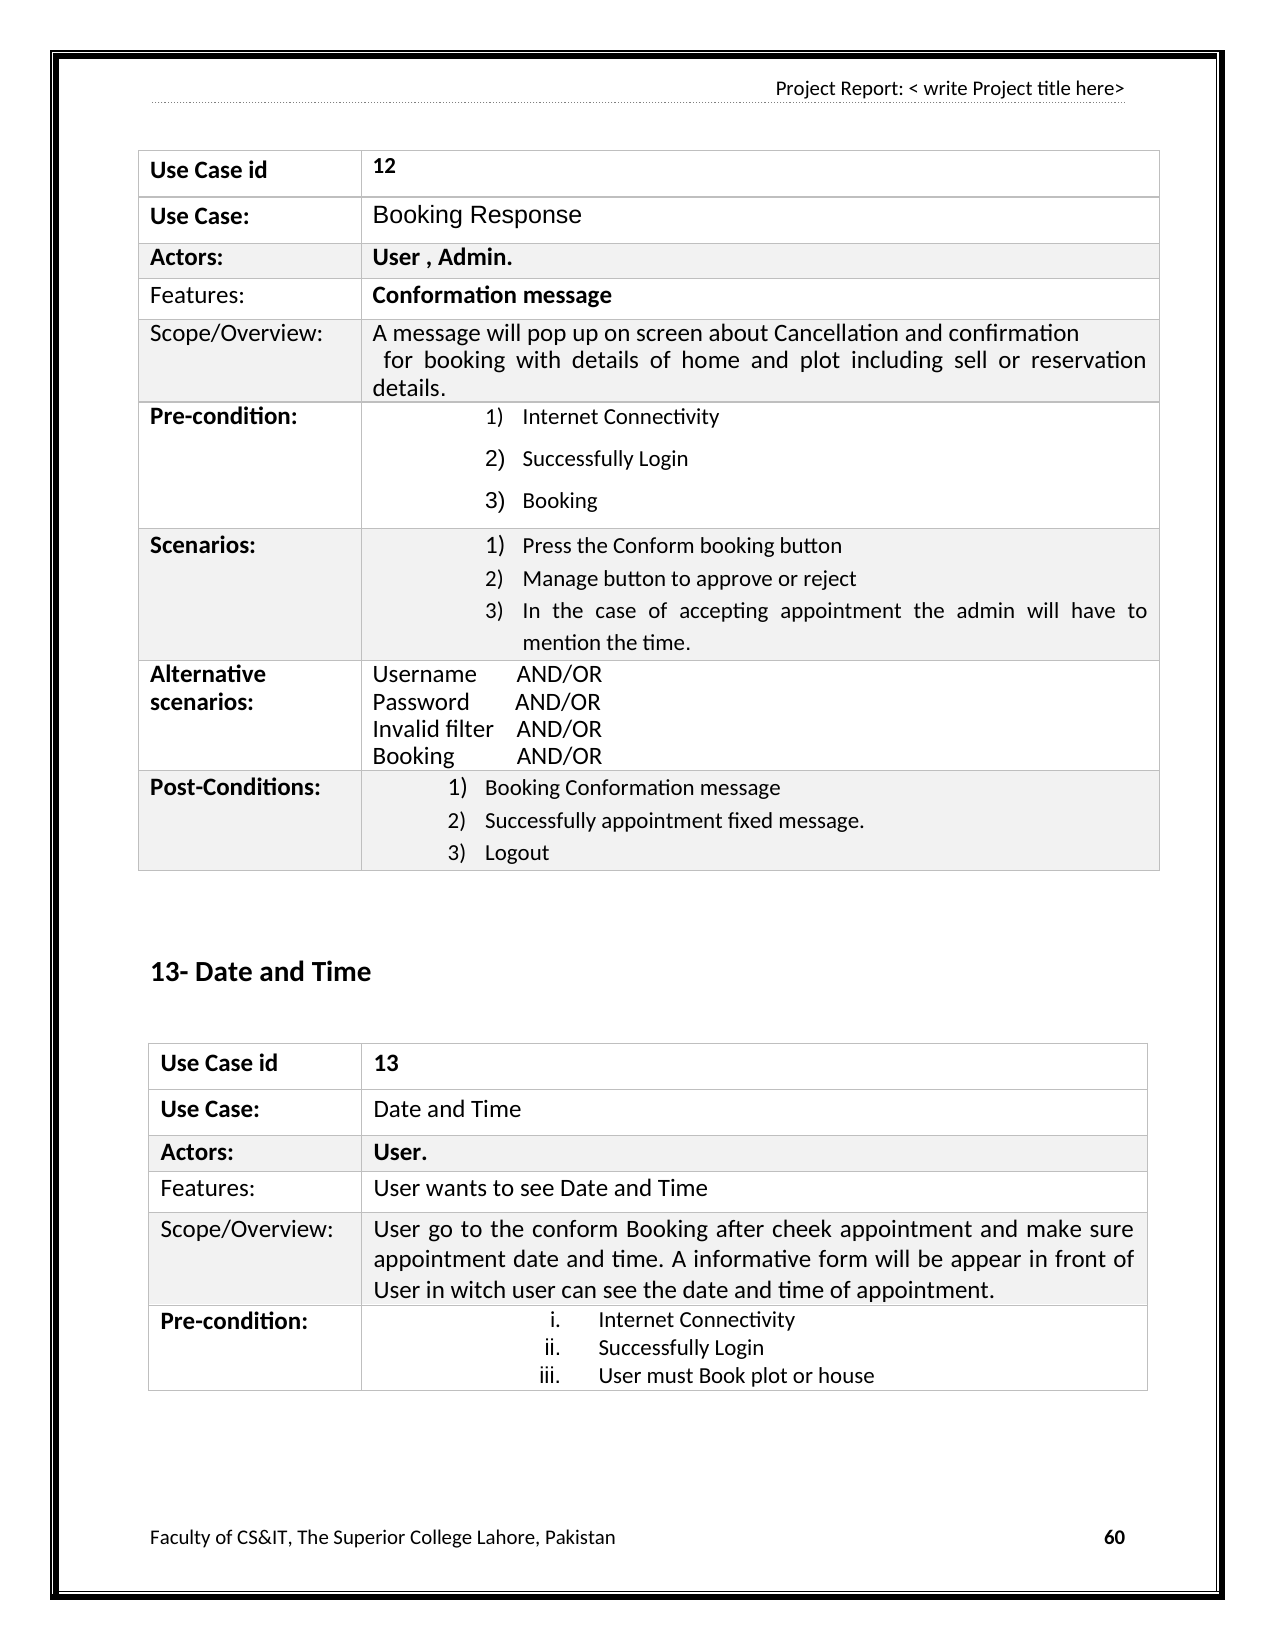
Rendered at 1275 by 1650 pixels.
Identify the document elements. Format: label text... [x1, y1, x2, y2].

table_cell Pre-condition: [149, 1306, 361, 1389]
table_header Use Case id [139, 151, 361, 196]
table_cell Internet Connectivity Successfully Login User must Book plot or house [362, 1306, 1147, 1389]
table_cell Conformation message [362, 279, 1159, 319]
table_cell Features: [139, 279, 361, 319]
table_cell Pre-condition: [139, 403, 361, 528]
table_cell Actors: [139, 244, 361, 278]
table_cell Internet Connectivity Successfully Login Booking [362, 403, 1159, 528]
table_header Use Case id [149, 1044, 361, 1089]
table_cell Scope/Overview: [149, 1213, 361, 1304]
table_cell Use Case: [139, 198, 361, 243]
table_cell Post-Conditions: [139, 771, 361, 870]
table_cell Scenarios: [139, 529, 361, 660]
table_cell Press the Conform booking button Manage button to approve or reject In the case of accepting appointment the admin will have to mention the time. [362, 529, 1159, 660]
table_cell Use Case: [149, 1090, 361, 1135]
table_cell Booking Response [362, 198, 1159, 243]
table_cell Actors: [149, 1136, 361, 1171]
table_cell User. [362, 1136, 1147, 1171]
table_cell Features: [149, 1172, 361, 1212]
table_header 12 [362, 151, 1159, 196]
table_cell Scope/Overview: [139, 320, 361, 401]
table_cell Username AND/OR Password AND/OR Invalid filter AND/OR Booking AND/OR [362, 661, 1159, 769]
table_cell User , Admin. [362, 244, 1159, 278]
table_cell Booking Conformation message Successfully appointment fixed message. Logout [362, 771, 1159, 870]
table_header 13 [362, 1044, 1147, 1089]
table_cell User go to the conform Booking after cheek appointment and make sure appointment date and time. A informative form will be appear in front of User in witch user can see the date and time of appointment. [362, 1213, 1147, 1304]
table_cell A message will pop up on screen about Cancellation and confirmation for booking with details of home and plot including sell or reservation details. [362, 320, 1159, 401]
text 13- Date and Time [150, 953, 1125, 1018]
table_cell Date and Time [362, 1090, 1147, 1135]
table_cell User wants to see Date and Time [362, 1172, 1147, 1212]
table_cell Alternative scenarios: [139, 661, 361, 769]
